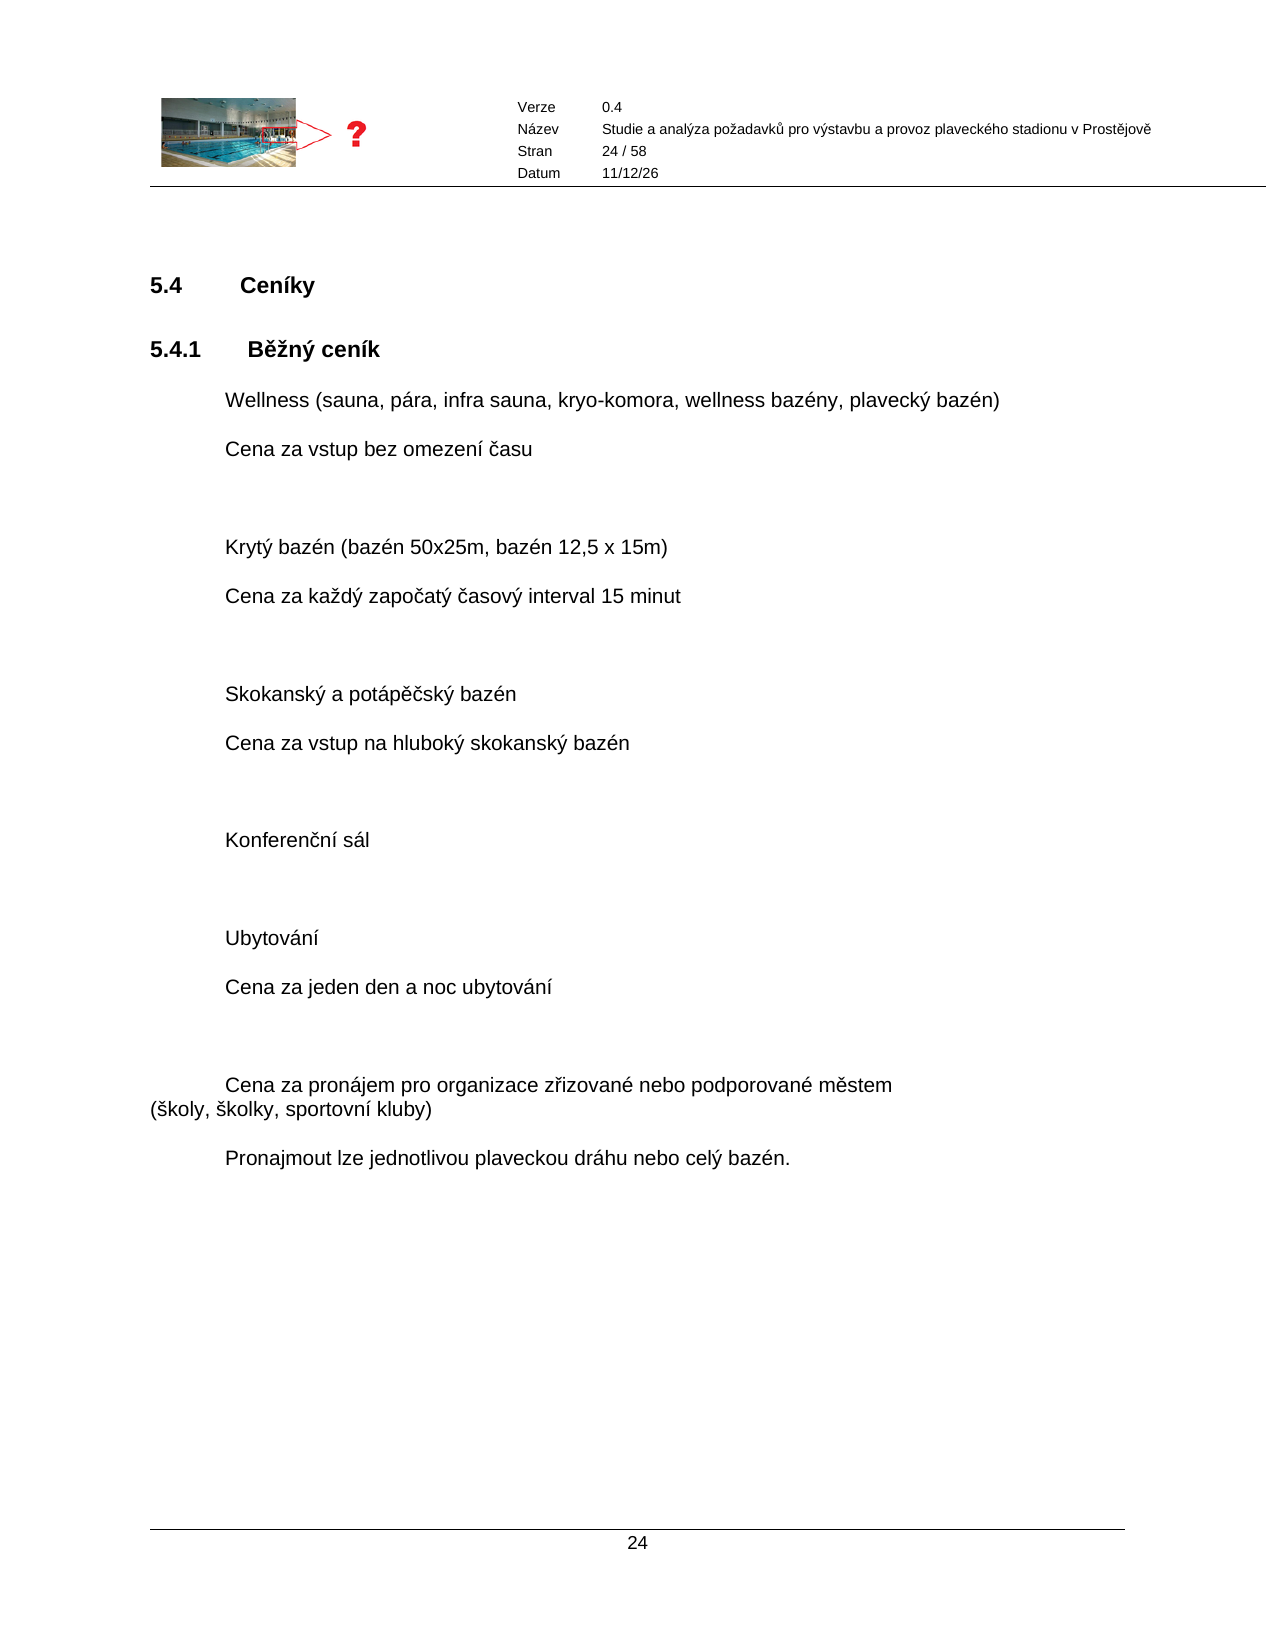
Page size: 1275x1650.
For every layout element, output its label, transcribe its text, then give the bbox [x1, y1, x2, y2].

text Cena za vstup bez omezení času [150, 437, 1125, 461]
text Wellness (sauna, pára, infra sauna, kryo-komora, wellness bazény, plavecký bazén) [150, 388, 1125, 412]
text Cena za každý započatý časový interval 15 minut [150, 583, 1125, 607]
text Cena za jeden den a noc ubytování [150, 975, 1125, 999]
text Cena za pronájem pro organizace zřizované nebo podporované městem (školy, školky, sportovní kluby) [150, 1073, 1125, 1121]
text Krytý bazén (bazén 50x25m, bazén 12,5 x 15m) [150, 534, 1125, 558]
text Pronajmout lze jednotlivou plaveckou dráhu nebo celý bazén. [150, 1146, 1125, 1170]
picture [161, 98, 416, 167]
text Skokanský a potápěčský bazén [150, 681, 1125, 705]
subtitle Ceníky [150, 272, 1125, 299]
text Cena za vstup na hluboký skokanský bazén [150, 730, 1125, 754]
text Ubytování [150, 926, 1125, 950]
subtitle Běžný ceník [150, 336, 1125, 363]
text Konferenční sál [150, 828, 1125, 852]
